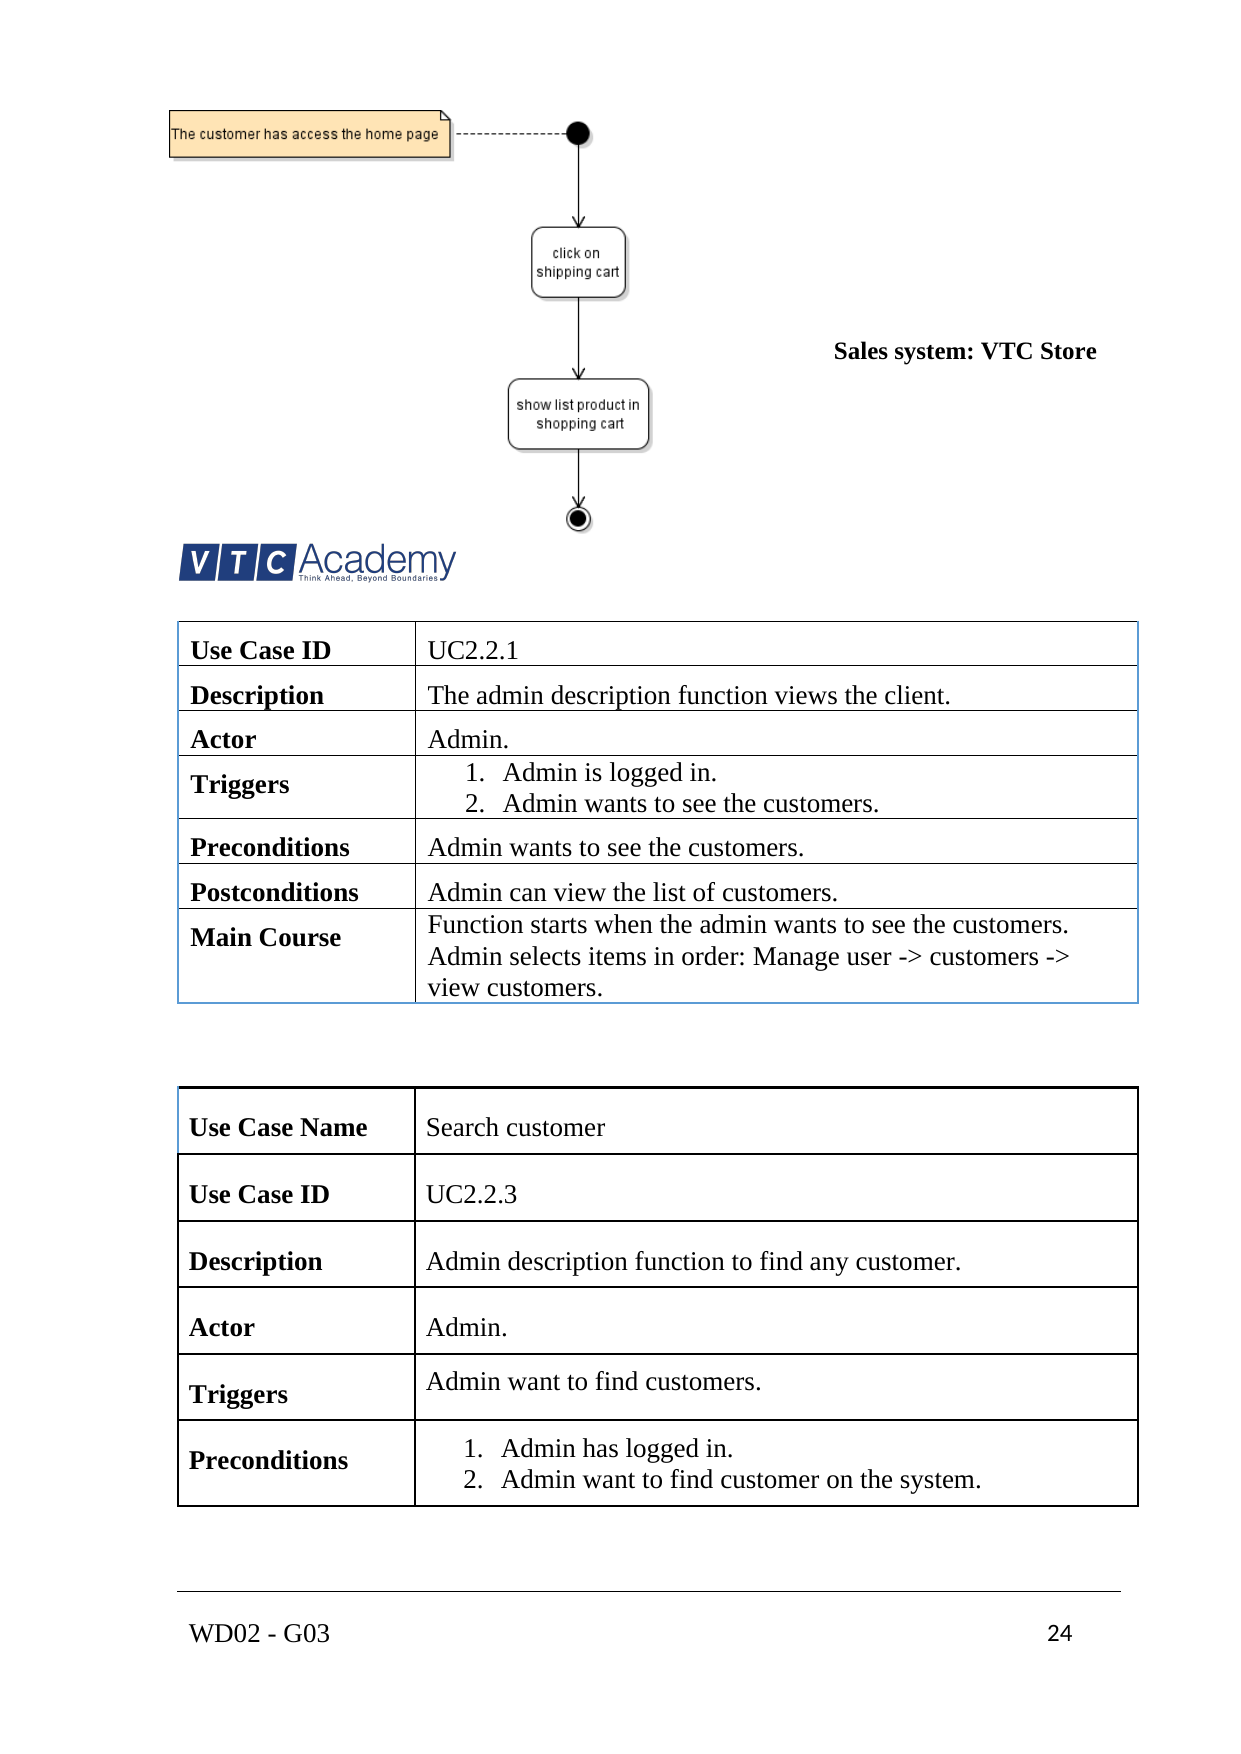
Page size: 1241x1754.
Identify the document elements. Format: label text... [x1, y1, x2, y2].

table_cell Triggers [179, 756, 415, 818]
table_cell Actor [179, 1288, 414, 1353]
table_cell Admin. [416, 711, 1137, 755]
table_cell Admin want to find customers. [416, 1355, 1137, 1419]
table_cell UC2.2.1 [416, 622, 1137, 665]
table_cell Function starts when the admin wants to see the customers. Admin selects items in order: Manage user -> customers -> view customers. [416, 909, 1137, 1002]
table_cell Admin is logged in. Admin wants to see the customers. [416, 756, 1137, 818]
table_cell Preconditions [179, 1421, 414, 1504]
table_cell Main Course [179, 909, 415, 1002]
table_cell Admin can view the list of customers. [416, 864, 1137, 907]
table_cell Triggers [179, 1355, 414, 1419]
table_cell The admin description function views the client. [416, 666, 1137, 710]
table_header Search customer [416, 1089, 1137, 1153]
table_cell Description [179, 1222, 414, 1286]
table_cell Admin. [416, 1288, 1137, 1353]
table_cell Admin has logged in. Admin want to find customer on the system. [416, 1421, 1137, 1504]
table_cell Preconditions [179, 819, 415, 863]
table_cell Description [179, 666, 415, 710]
table_cell Use Case ID [179, 1155, 414, 1219]
table_cell Use Case ID [179, 622, 415, 665]
table_cell Admin wants to see the customers. [416, 819, 1137, 863]
table_cell UC2.2.3 [416, 1155, 1137, 1219]
table_cell Postconditions [179, 864, 415, 907]
table_header Use Case Name [179, 1089, 414, 1153]
table_cell Actor [179, 711, 415, 755]
table_cell Admin description function to find any customer. [416, 1222, 1137, 1286]
picture [169, 110, 654, 591]
